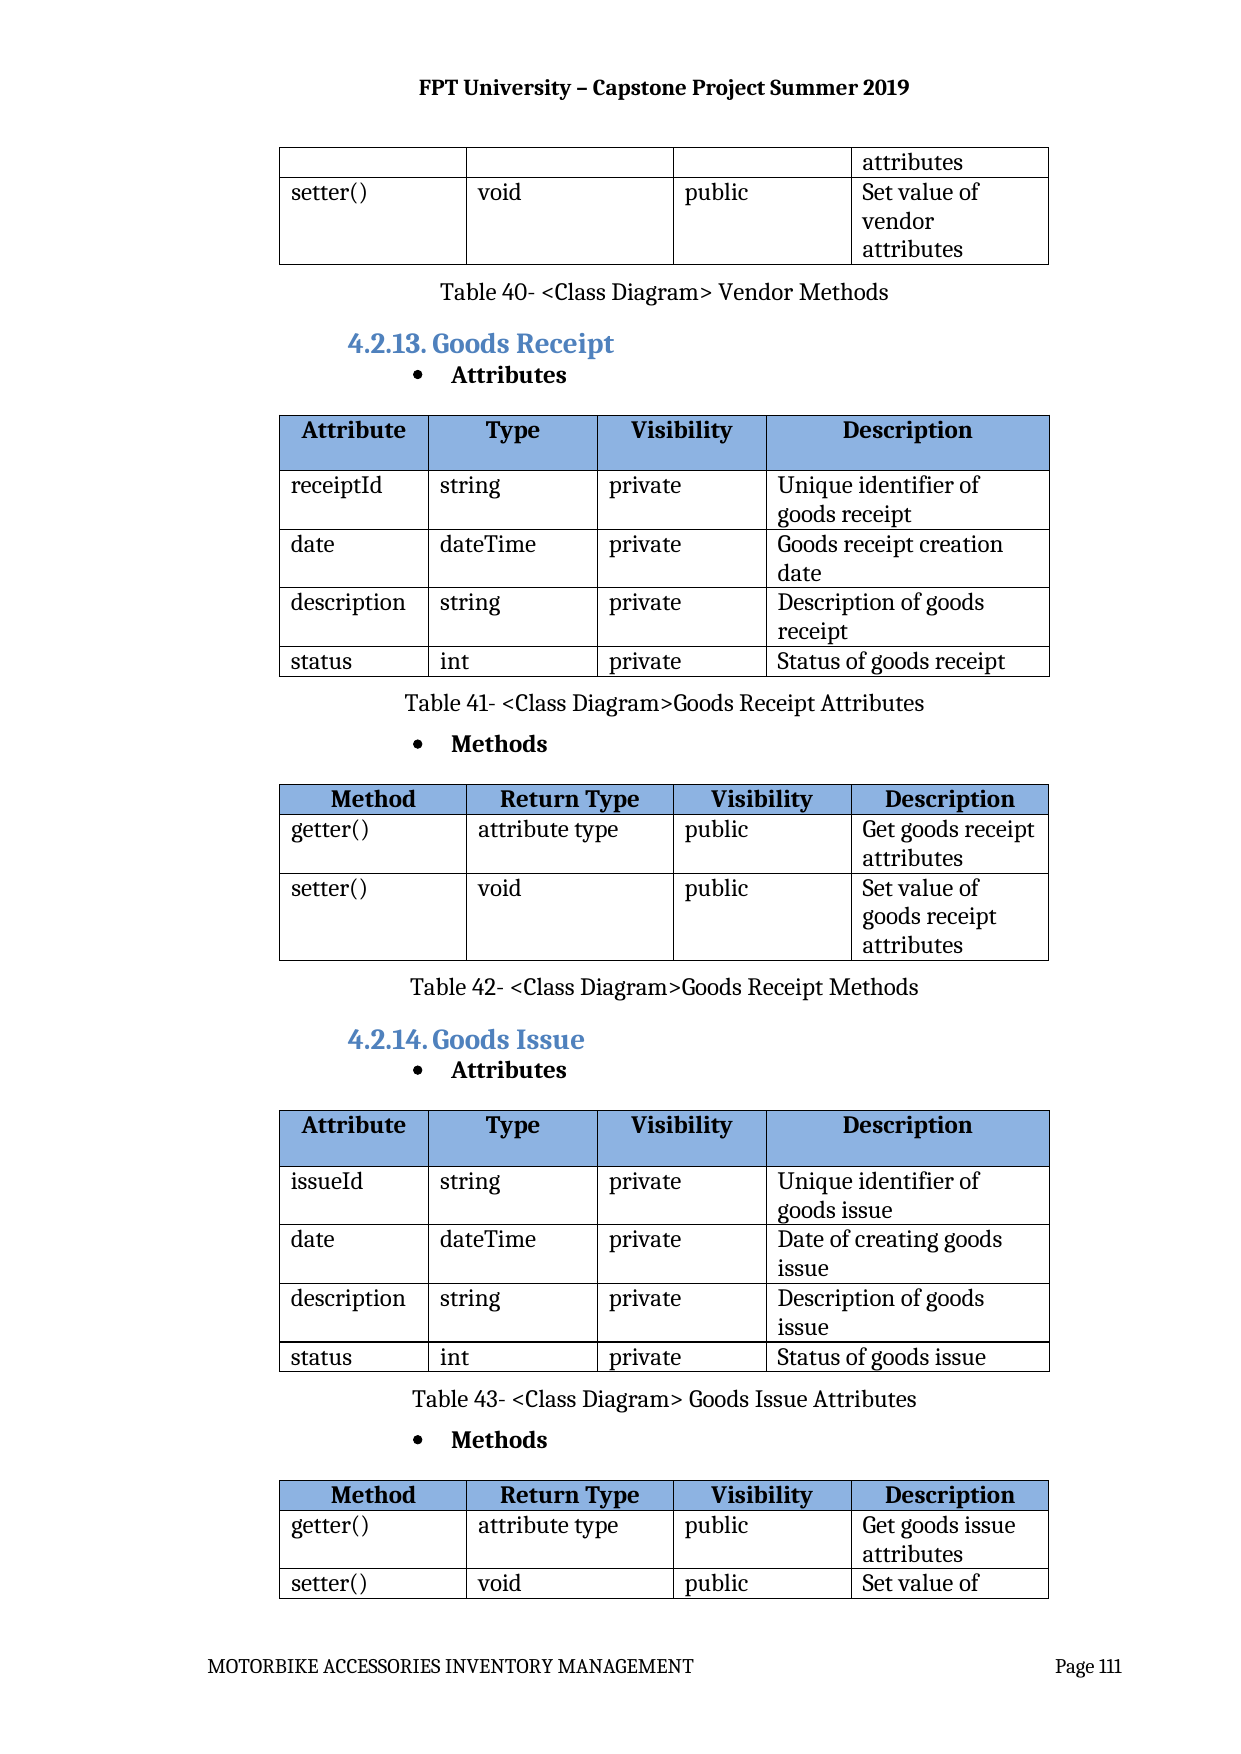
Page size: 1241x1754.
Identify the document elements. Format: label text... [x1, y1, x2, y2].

text Table 41- <Class Diagram>Goods Receipt Attributes [207, 689, 1122, 718]
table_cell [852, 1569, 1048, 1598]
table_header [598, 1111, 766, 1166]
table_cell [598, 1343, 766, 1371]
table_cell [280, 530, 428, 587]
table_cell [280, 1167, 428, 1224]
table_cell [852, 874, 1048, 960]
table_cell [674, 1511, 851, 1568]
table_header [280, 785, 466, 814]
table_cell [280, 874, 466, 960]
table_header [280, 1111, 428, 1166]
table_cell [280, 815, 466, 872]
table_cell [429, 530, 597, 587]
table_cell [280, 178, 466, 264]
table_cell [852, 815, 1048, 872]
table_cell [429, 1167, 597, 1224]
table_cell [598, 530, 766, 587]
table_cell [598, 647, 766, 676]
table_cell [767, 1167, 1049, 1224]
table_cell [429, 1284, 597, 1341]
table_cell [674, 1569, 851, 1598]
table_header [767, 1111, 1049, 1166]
text Table 40- <Class Diagram> Vendor Methods [207, 278, 1122, 306]
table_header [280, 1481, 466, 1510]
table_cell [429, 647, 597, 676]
list Attributes [413, 361, 1122, 389]
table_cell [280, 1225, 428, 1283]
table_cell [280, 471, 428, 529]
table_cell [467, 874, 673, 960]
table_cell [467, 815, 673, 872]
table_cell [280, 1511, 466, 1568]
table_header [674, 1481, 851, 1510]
list Methods [413, 730, 1122, 759]
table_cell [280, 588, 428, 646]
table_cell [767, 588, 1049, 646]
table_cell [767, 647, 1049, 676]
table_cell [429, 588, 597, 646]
subtitle Goods Receipt [348, 327, 1122, 361]
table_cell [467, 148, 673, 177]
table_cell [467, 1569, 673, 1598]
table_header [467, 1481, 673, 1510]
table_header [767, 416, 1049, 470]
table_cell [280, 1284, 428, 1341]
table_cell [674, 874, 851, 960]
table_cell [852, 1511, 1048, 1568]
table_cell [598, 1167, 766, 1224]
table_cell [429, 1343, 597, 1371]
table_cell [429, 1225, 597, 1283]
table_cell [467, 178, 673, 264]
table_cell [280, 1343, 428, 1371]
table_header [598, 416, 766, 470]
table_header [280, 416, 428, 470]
list Attributes [413, 1056, 1122, 1085]
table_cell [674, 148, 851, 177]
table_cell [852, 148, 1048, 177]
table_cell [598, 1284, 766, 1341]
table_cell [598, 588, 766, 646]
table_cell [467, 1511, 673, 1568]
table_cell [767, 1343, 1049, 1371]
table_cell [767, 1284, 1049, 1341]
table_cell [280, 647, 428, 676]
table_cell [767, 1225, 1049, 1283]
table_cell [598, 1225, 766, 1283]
subtitle Goods Issue [348, 1023, 1122, 1056]
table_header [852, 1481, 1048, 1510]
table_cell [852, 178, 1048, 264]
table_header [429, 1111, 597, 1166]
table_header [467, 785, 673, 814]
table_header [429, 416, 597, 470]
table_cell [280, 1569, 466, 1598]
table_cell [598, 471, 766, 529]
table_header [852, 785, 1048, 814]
text Table 42- <Class Diagram>Goods Receipt Methods [207, 973, 1122, 1002]
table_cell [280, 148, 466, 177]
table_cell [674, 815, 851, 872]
list Methods [413, 1426, 1122, 1455]
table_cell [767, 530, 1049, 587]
text Table 43- <Class Diagram> Goods Issue Attributes [207, 1385, 1122, 1413]
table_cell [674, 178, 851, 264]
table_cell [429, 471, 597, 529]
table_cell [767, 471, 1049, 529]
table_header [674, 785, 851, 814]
